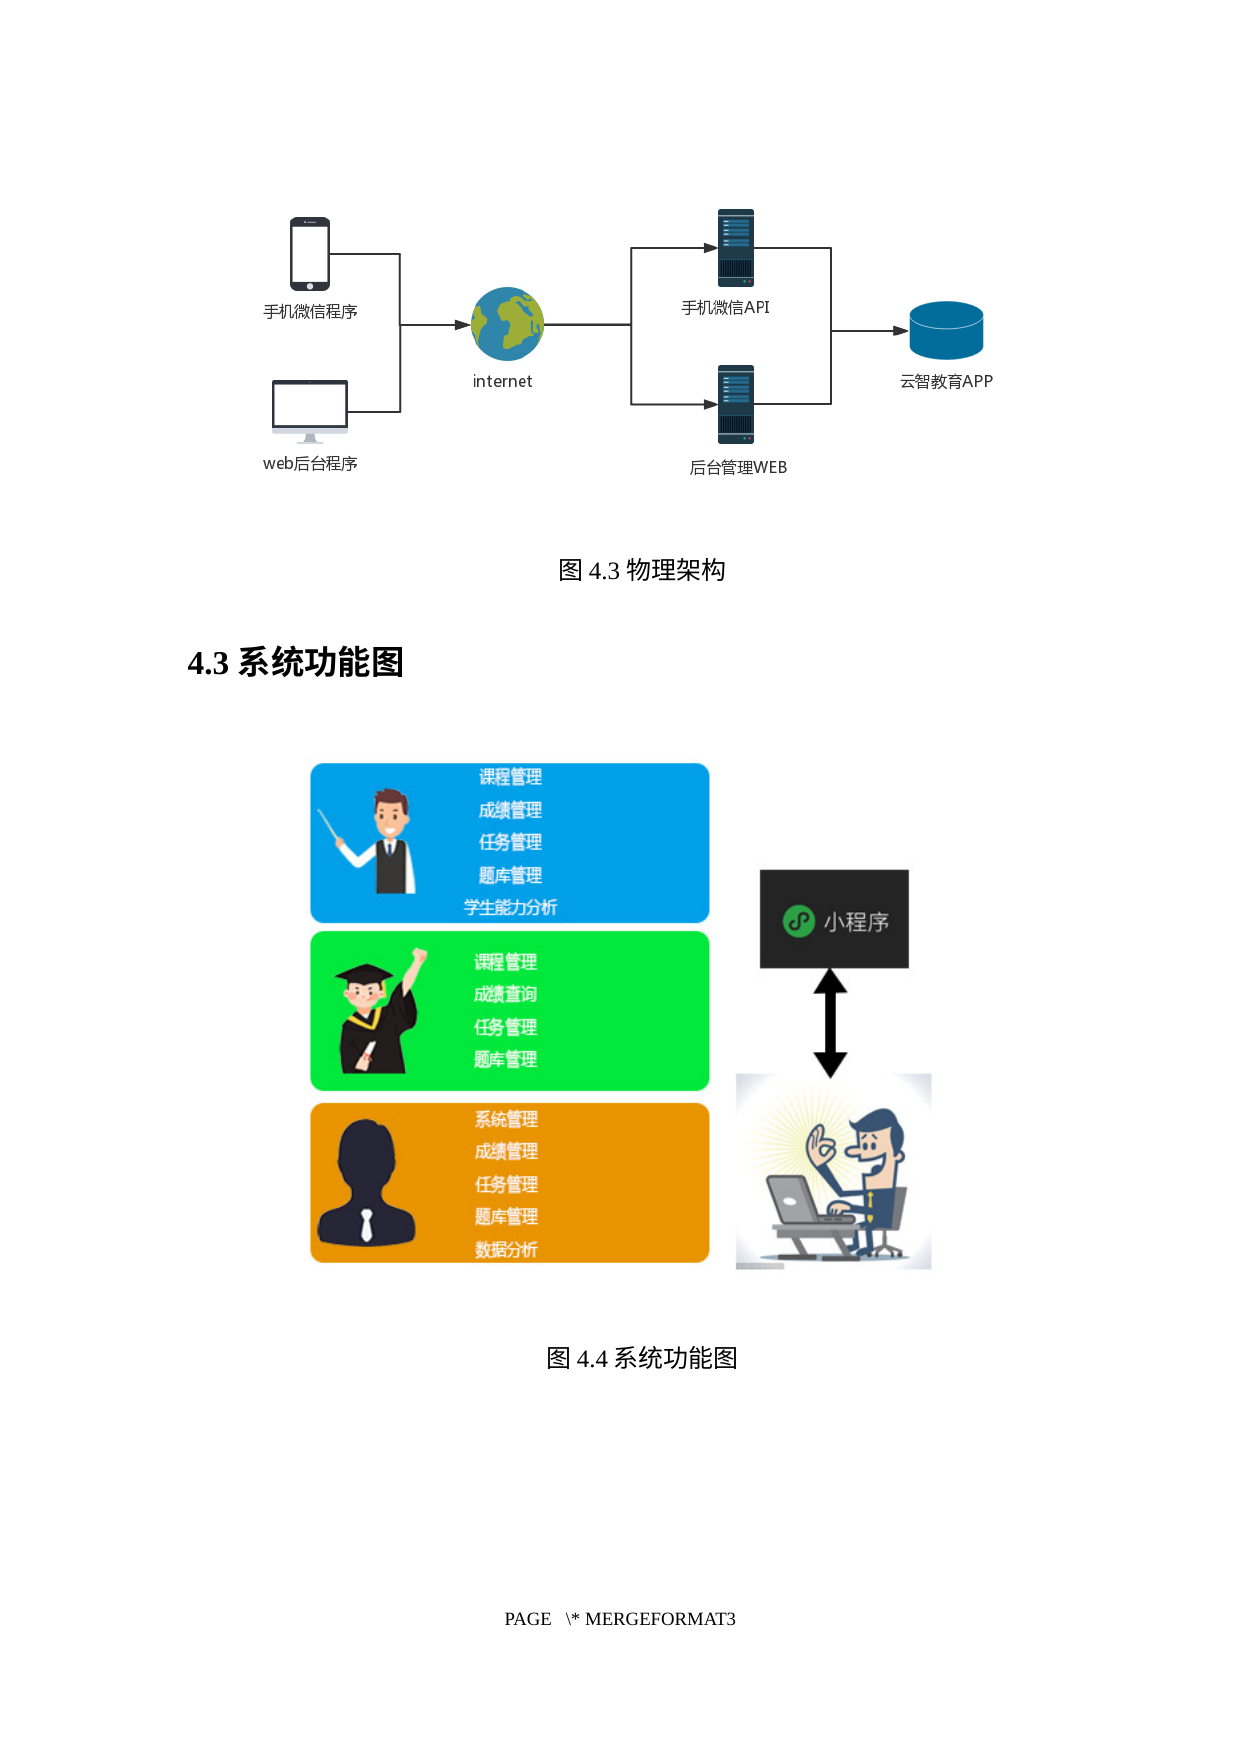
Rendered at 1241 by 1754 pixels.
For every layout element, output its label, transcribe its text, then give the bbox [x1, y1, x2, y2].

text 图4.4系统功能图 [187, 1324, 1053, 1389]
text 图4.3 物理架构 [187, 536, 1053, 601]
picture [188, 162, 1052, 510]
subtitle 4.3 系统功能图 [187, 628, 1053, 693]
picture [288, 755, 953, 1287]
